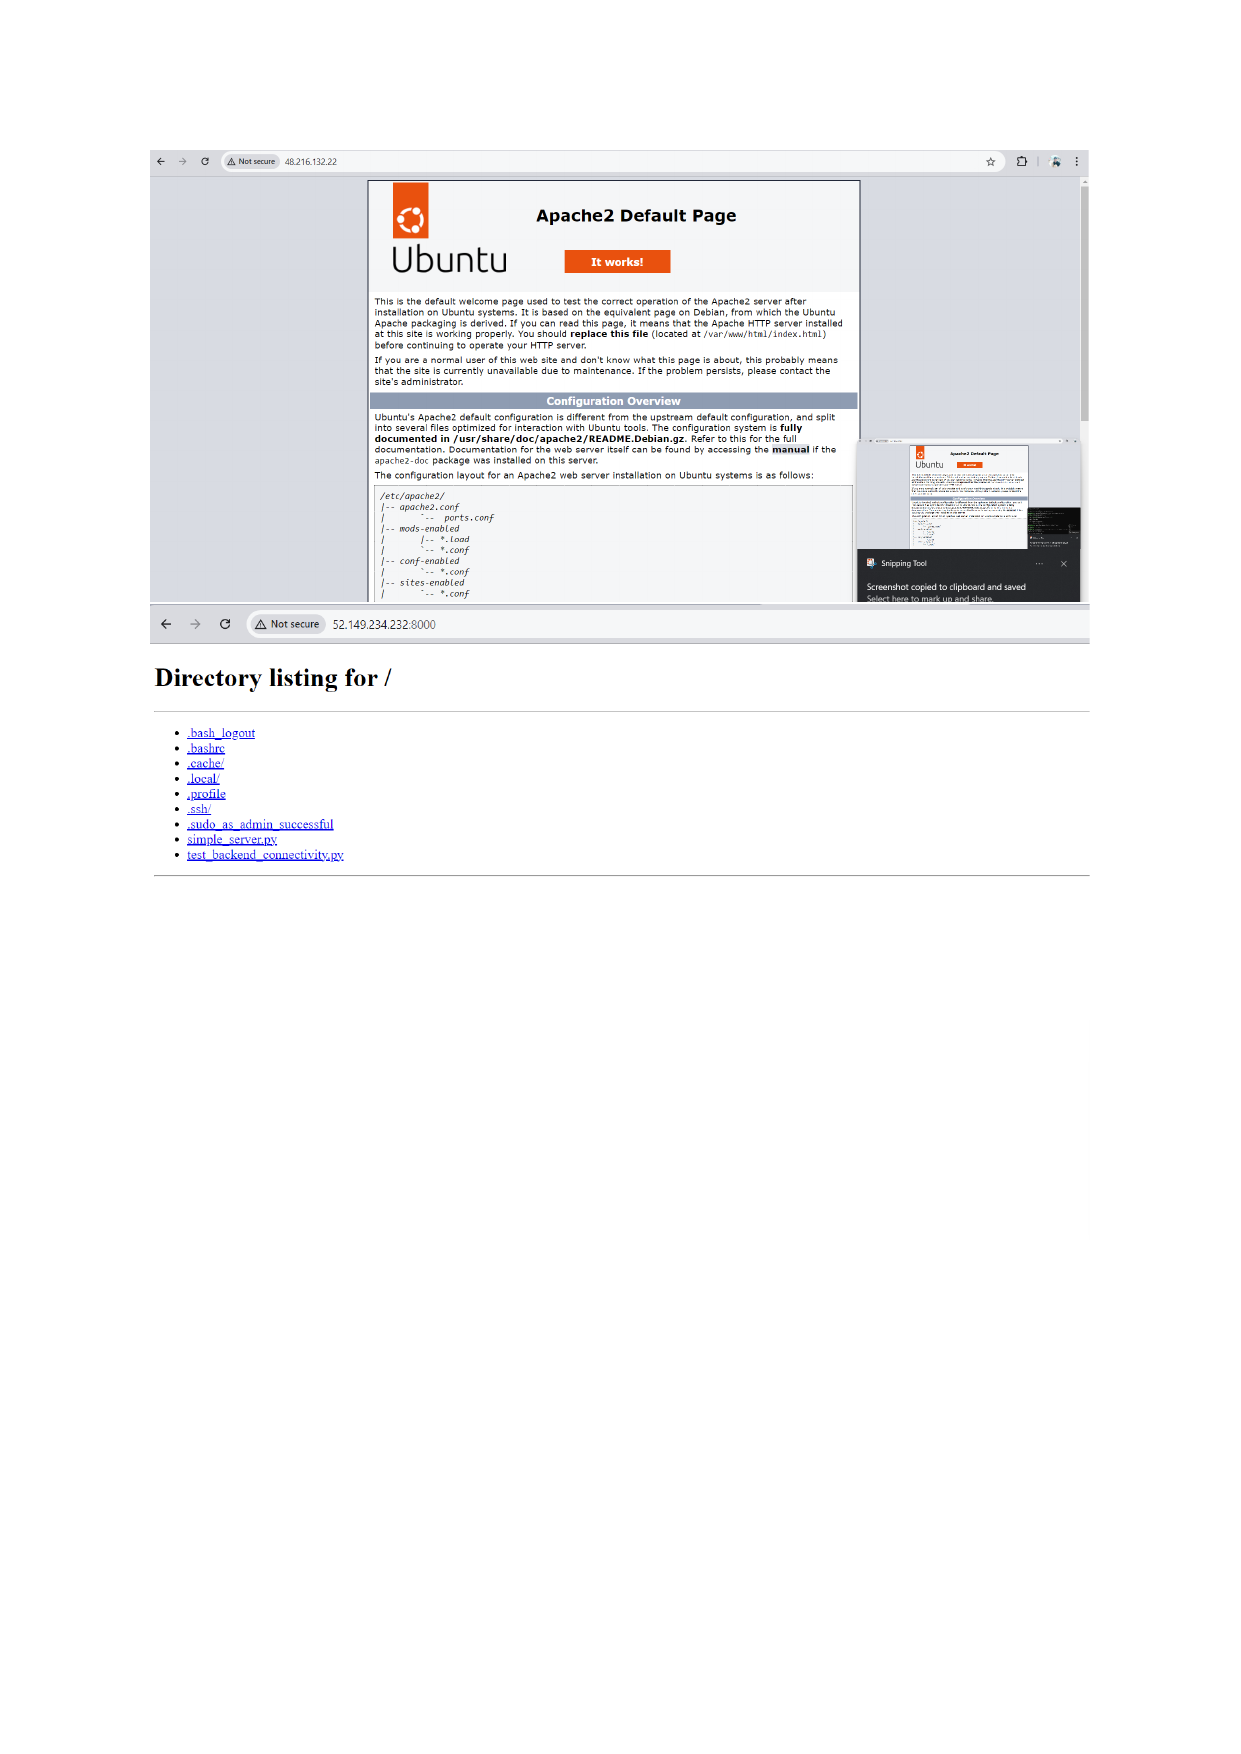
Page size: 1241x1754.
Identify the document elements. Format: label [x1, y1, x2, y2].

picture [150, 150, 1089, 602]
picture [150, 604, 1090, 1245]
